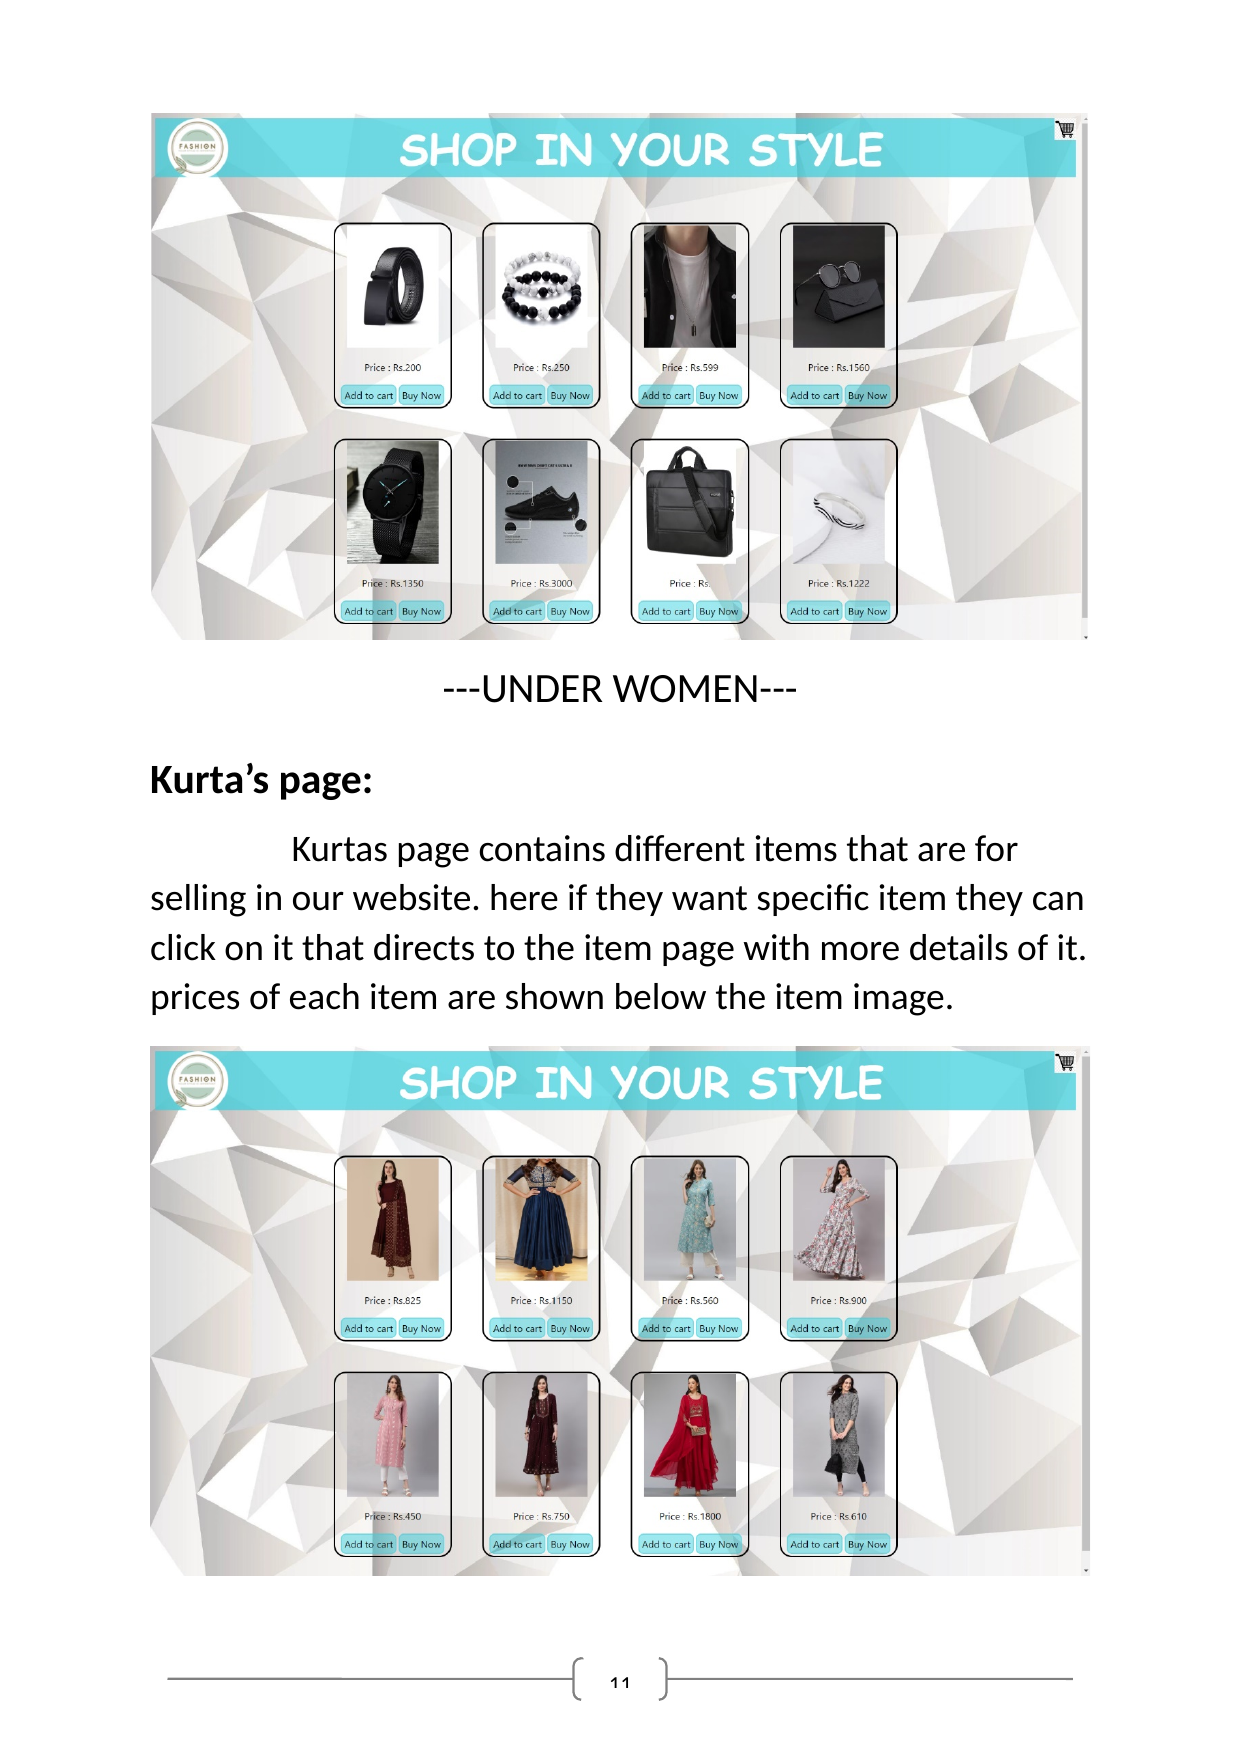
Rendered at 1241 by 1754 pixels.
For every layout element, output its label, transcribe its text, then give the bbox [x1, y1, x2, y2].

text Kurta’s page: [150, 753, 1090, 804]
picture [150, 1046, 1091, 1576]
picture [150, 113, 1087, 639]
text Kurtas page contains different items that are for selling in our website. here if they want specific item they can click on it that directs to the item page with more details of it. prices of each item are shown below the item image. [150, 825, 1090, 1019]
